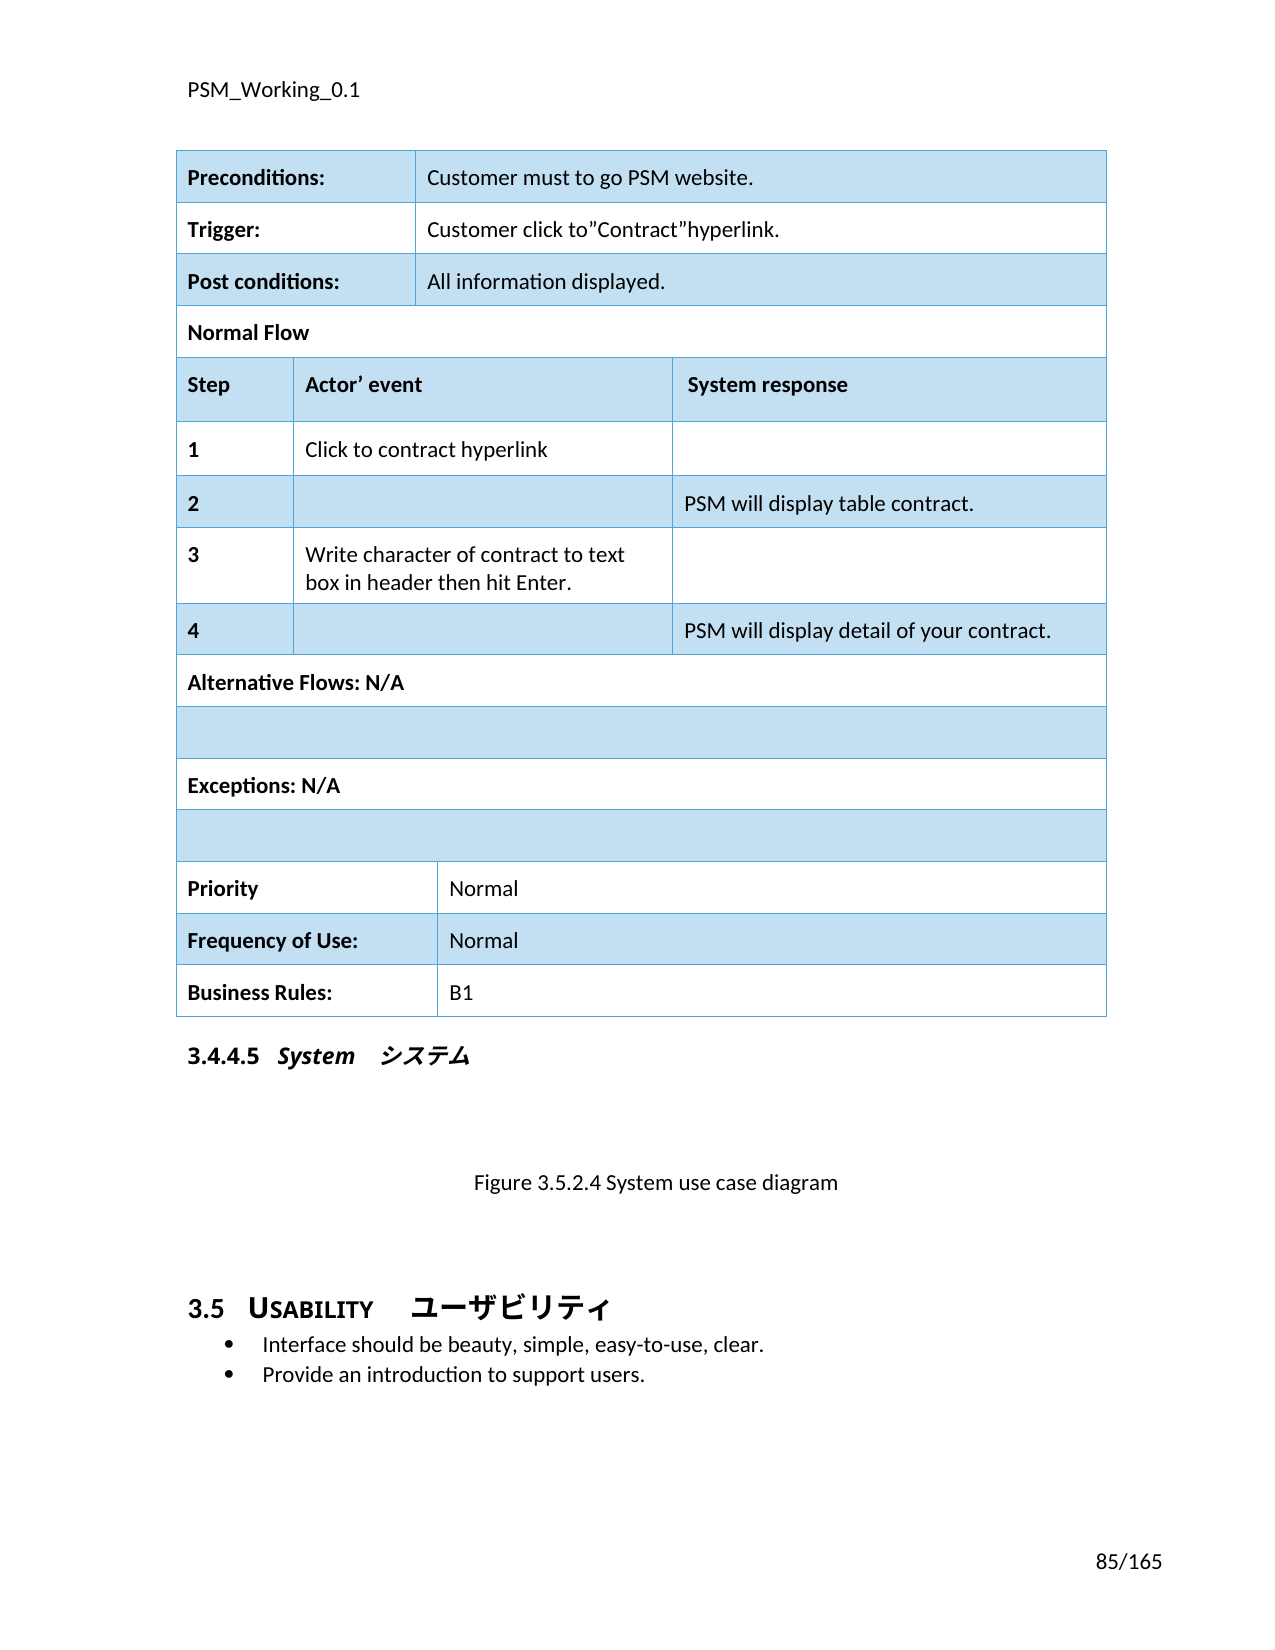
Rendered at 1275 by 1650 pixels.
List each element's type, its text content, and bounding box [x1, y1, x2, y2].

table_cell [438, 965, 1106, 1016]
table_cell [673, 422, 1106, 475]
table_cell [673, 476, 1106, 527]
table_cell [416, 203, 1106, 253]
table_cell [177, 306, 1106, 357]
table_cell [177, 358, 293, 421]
subtitle Usability ユーザビリティ [187, 1284, 1125, 1327]
text Figure 3.5.2.4 System use case diagram [187, 1168, 1125, 1196]
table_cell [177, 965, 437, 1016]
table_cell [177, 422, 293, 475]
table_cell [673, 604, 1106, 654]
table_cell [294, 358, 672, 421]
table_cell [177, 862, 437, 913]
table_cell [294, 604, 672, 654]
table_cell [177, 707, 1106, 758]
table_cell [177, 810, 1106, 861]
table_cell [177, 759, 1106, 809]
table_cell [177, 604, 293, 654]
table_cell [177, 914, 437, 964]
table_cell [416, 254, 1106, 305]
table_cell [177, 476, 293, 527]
list Provide an introduction to support users. [225, 1360, 1125, 1388]
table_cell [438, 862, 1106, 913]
list Interface should be beauty, simple, easy-to-use, clear. [225, 1330, 1125, 1358]
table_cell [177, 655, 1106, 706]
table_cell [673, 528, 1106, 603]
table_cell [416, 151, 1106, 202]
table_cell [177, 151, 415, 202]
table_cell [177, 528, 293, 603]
subtitle System システム [187, 1038, 1125, 1071]
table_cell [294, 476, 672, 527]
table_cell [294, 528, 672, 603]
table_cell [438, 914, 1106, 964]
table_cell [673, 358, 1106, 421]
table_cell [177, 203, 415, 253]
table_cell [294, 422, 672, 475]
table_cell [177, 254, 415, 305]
